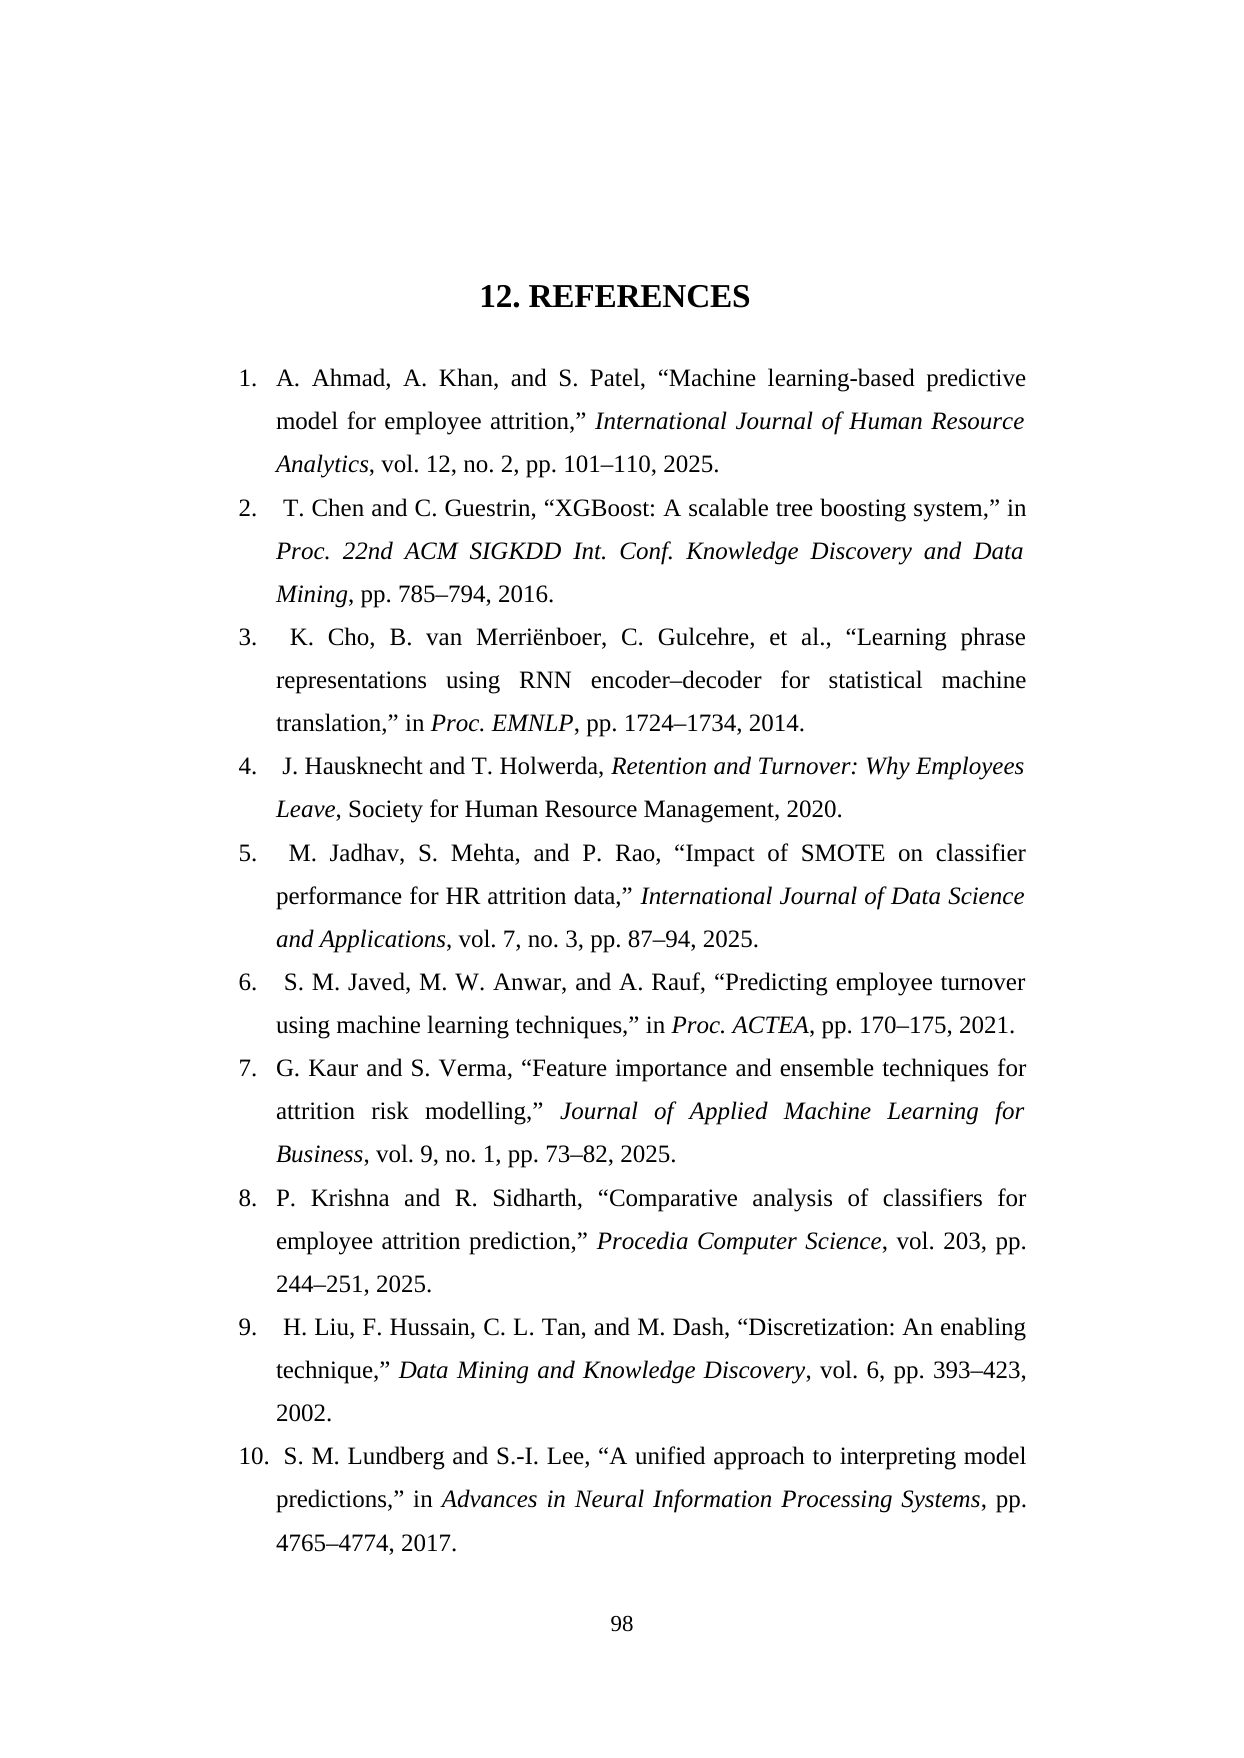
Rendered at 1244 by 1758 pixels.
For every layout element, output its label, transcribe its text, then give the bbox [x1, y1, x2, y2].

list M. Jadhav, S. Mehta, and P. Rao, “Impact of SMOTE on classifier performance for HR attrition data,” International Journal of Data Science and Applications, vol. 7, no. 3, pp. 87–94, 2025. [238, 954, 1027, 1069]
list T. Chen and C. Guestrin, “XGBoost: A scalable tree boosting system,” in Proc. 22nd ACM SIGKDD Int. Conf. Knowledge Discovery and Data Mining, pp. 785–794, 2016. [238, 522, 1027, 637]
list G. Kaur and S. Verma, “Feature importance and ensemble techniques for attrition risk modelling,” Journal of Applied Machine Learning for Business, vol. 9, no. 1, pp. 73–82, 2025. [238, 1228, 1027, 1343]
list S. M. Javed, M. W. Anwar, and A. Rauf, “Predicting employee turnover using machine learning techniques,” in Proc. ACTEA, pp. 170–175, 2021. [238, 1113, 1027, 1185]
list K. Cho, B. van Merriënboer, C. Gulcehre, et al., “Learning phrase representations using RNN encoder–decoder for statistical machine translation,” in Proc. EMNLP, pp. 1724–1734, 2014. [238, 680, 1027, 795]
subtitle 12. REFERENCES [276, 277, 1027, 315]
list A. Ahmad, A. Khan, and S. Patel, “Machine learning-based predictive model for employee attrition,” International Journal of Human Resource Analytics, vol. 12, no. 2, pp. 101–110, 2025. [238, 363, 1027, 478]
list J. Hausknecht and T. Holwerda, Retention and Turnover: Why Employees Leave, Society for Human Resource Management, 2020. [238, 839, 1027, 911]
list P. Krishna and R. Sidharth, “Comparative analysis of classifiers for employee attrition prediction,” Procedia Computer Science, vol. 203, pp. 244–251, 2025. [238, 1387, 1027, 1502]
